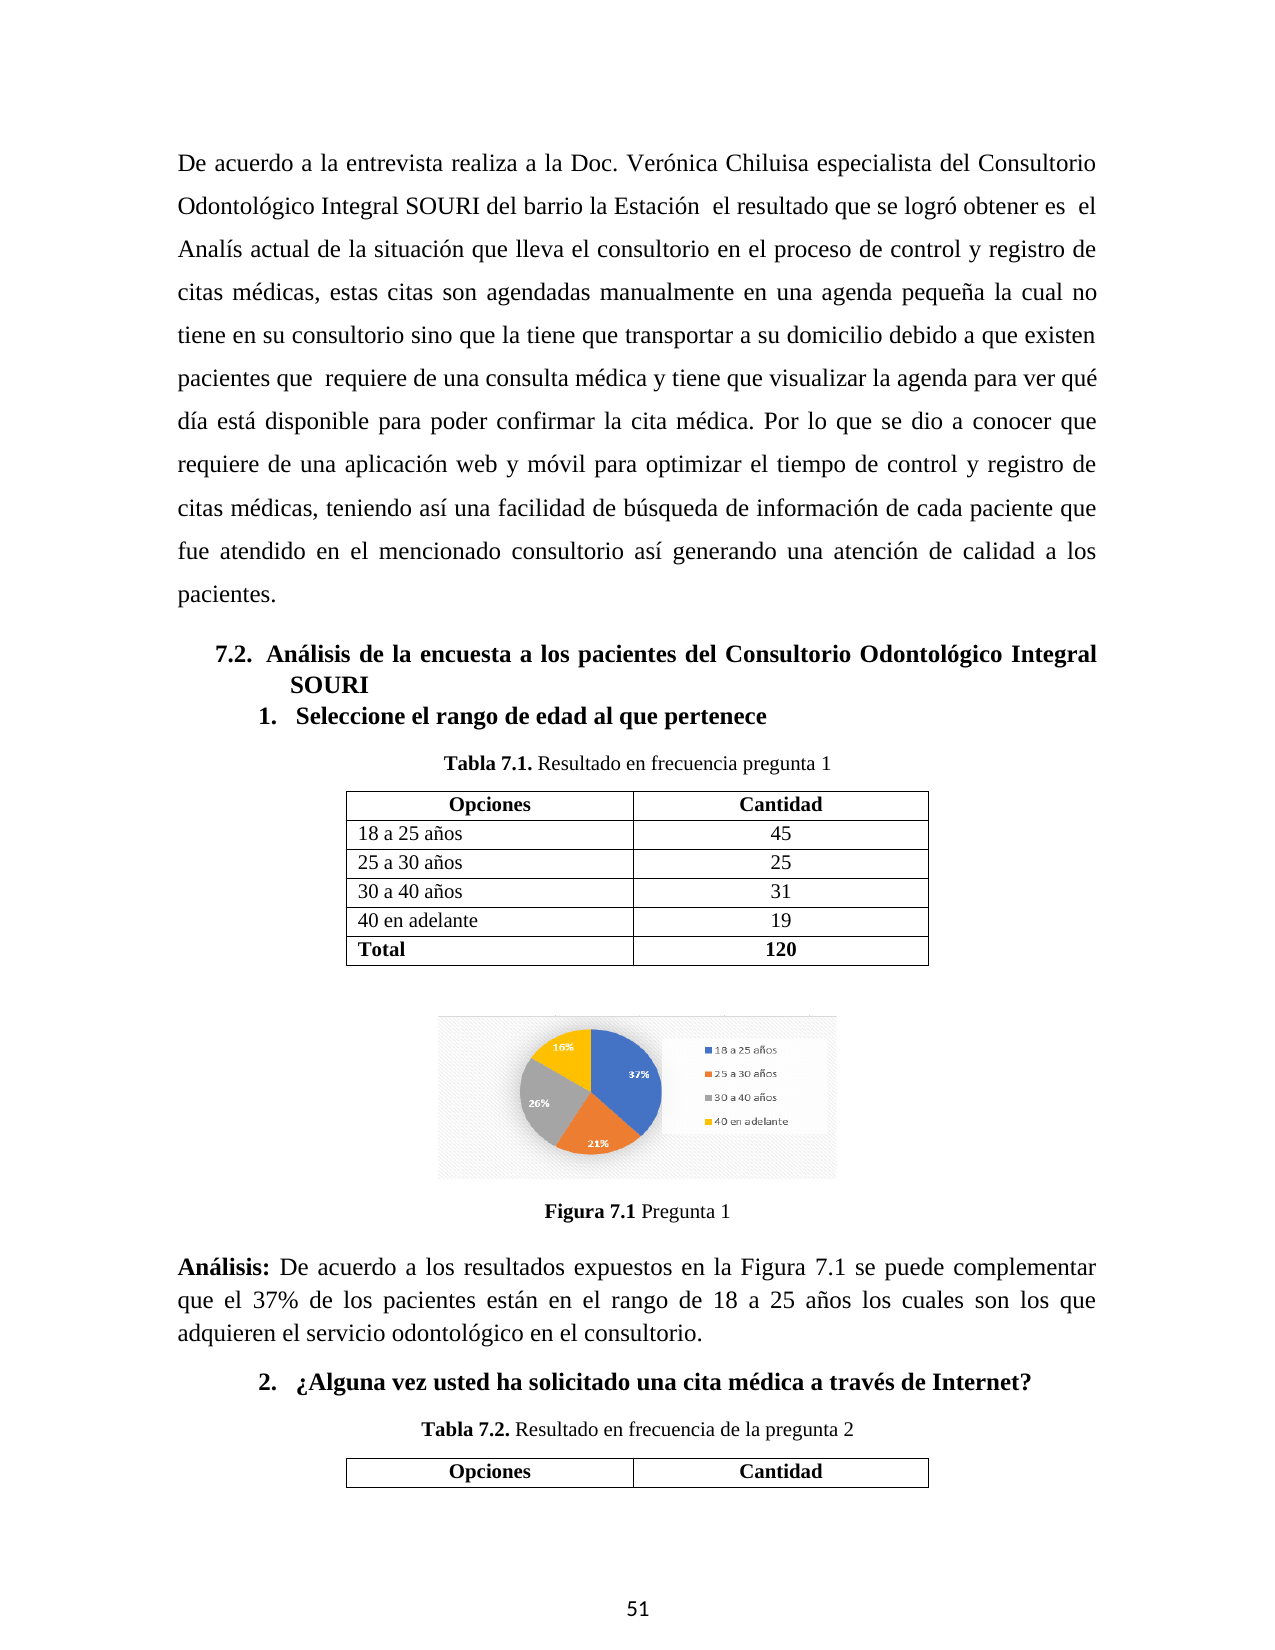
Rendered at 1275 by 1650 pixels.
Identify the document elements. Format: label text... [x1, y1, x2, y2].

table_cell 120 [634, 937, 928, 965]
table_header Opciones [347, 792, 633, 820]
list ¿Alguna vez usted ha solicitado una cita médica a través de Internet? [258, 1367, 1098, 1396]
table_cell 30 a 40 años [347, 879, 633, 907]
table_cell 25 a 30 años [347, 850, 633, 878]
table_cell 25 [634, 850, 928, 878]
table_header Opciones [347, 1459, 633, 1487]
table_cell 45 [634, 821, 928, 849]
table_cell 31 [634, 879, 928, 907]
picture [438, 1015, 837, 1179]
table_header Cantidad [634, 1459, 928, 1487]
table_cell 19 [634, 908, 928, 936]
text Figura 7.1 Pregunta 1 [177, 1199, 1098, 1223]
text Tabla 7.2. Resultado en frecuencia de la pregunta 2 [177, 1417, 1098, 1441]
table_cell 40 en adelante [347, 908, 633, 936]
table_cell Total [347, 937, 633, 965]
text Análisis: De acuerdo a los resultados expuestos en la Figura 7.1 se puede complementar que el 37% de los pacientes están en el rango de 18 a 25 años los cuales son los que adquieren el servicio odontológico en el consultorio. [177, 1252, 1098, 1347]
list De acuerdo a la entrevista realiza a la Doc. Verónica Chiluisa especialista del Consultorio Odontológico Integral SOURI del barrio la Estación el resultado que se logró obtener es el Analís actual de la situación que lleva el consultorio en el proceso de control y registro de citas médicas, estas citas son agendadas manualmente en una agenda pequeña la cual no tiene en su consultorio sino que la tiene que transportar a su domicilio debido a que existen pacientes que requiere de una consulta médica y tiene que visualizar la agenda para ver qué día está disponible para poder confirmar la cita médica. Por lo que se dio a conocer que requiere de una aplicación web y móvil para optimizar el tiempo de control y registro de citas médicas, teniendo así una facilidad de búsqueda de información de cada paciente que fue atendido en el mencionado consultorio así generando una atención de calidad a los pacientes. [177, 148, 1098, 608]
table_header Cantidad [634, 792, 928, 820]
subtitle Análisis de la encuesta a los pacientes del Consultorio Odontológico Integral SOURI [215, 639, 1098, 698]
text Tabla 7.1. Resultado en frecuencia pregunta 1 [177, 751, 1098, 774]
table_cell 18 a 25 años [347, 821, 633, 849]
list Seleccione el rango de edad al que pertenece [258, 701, 1098, 729]
